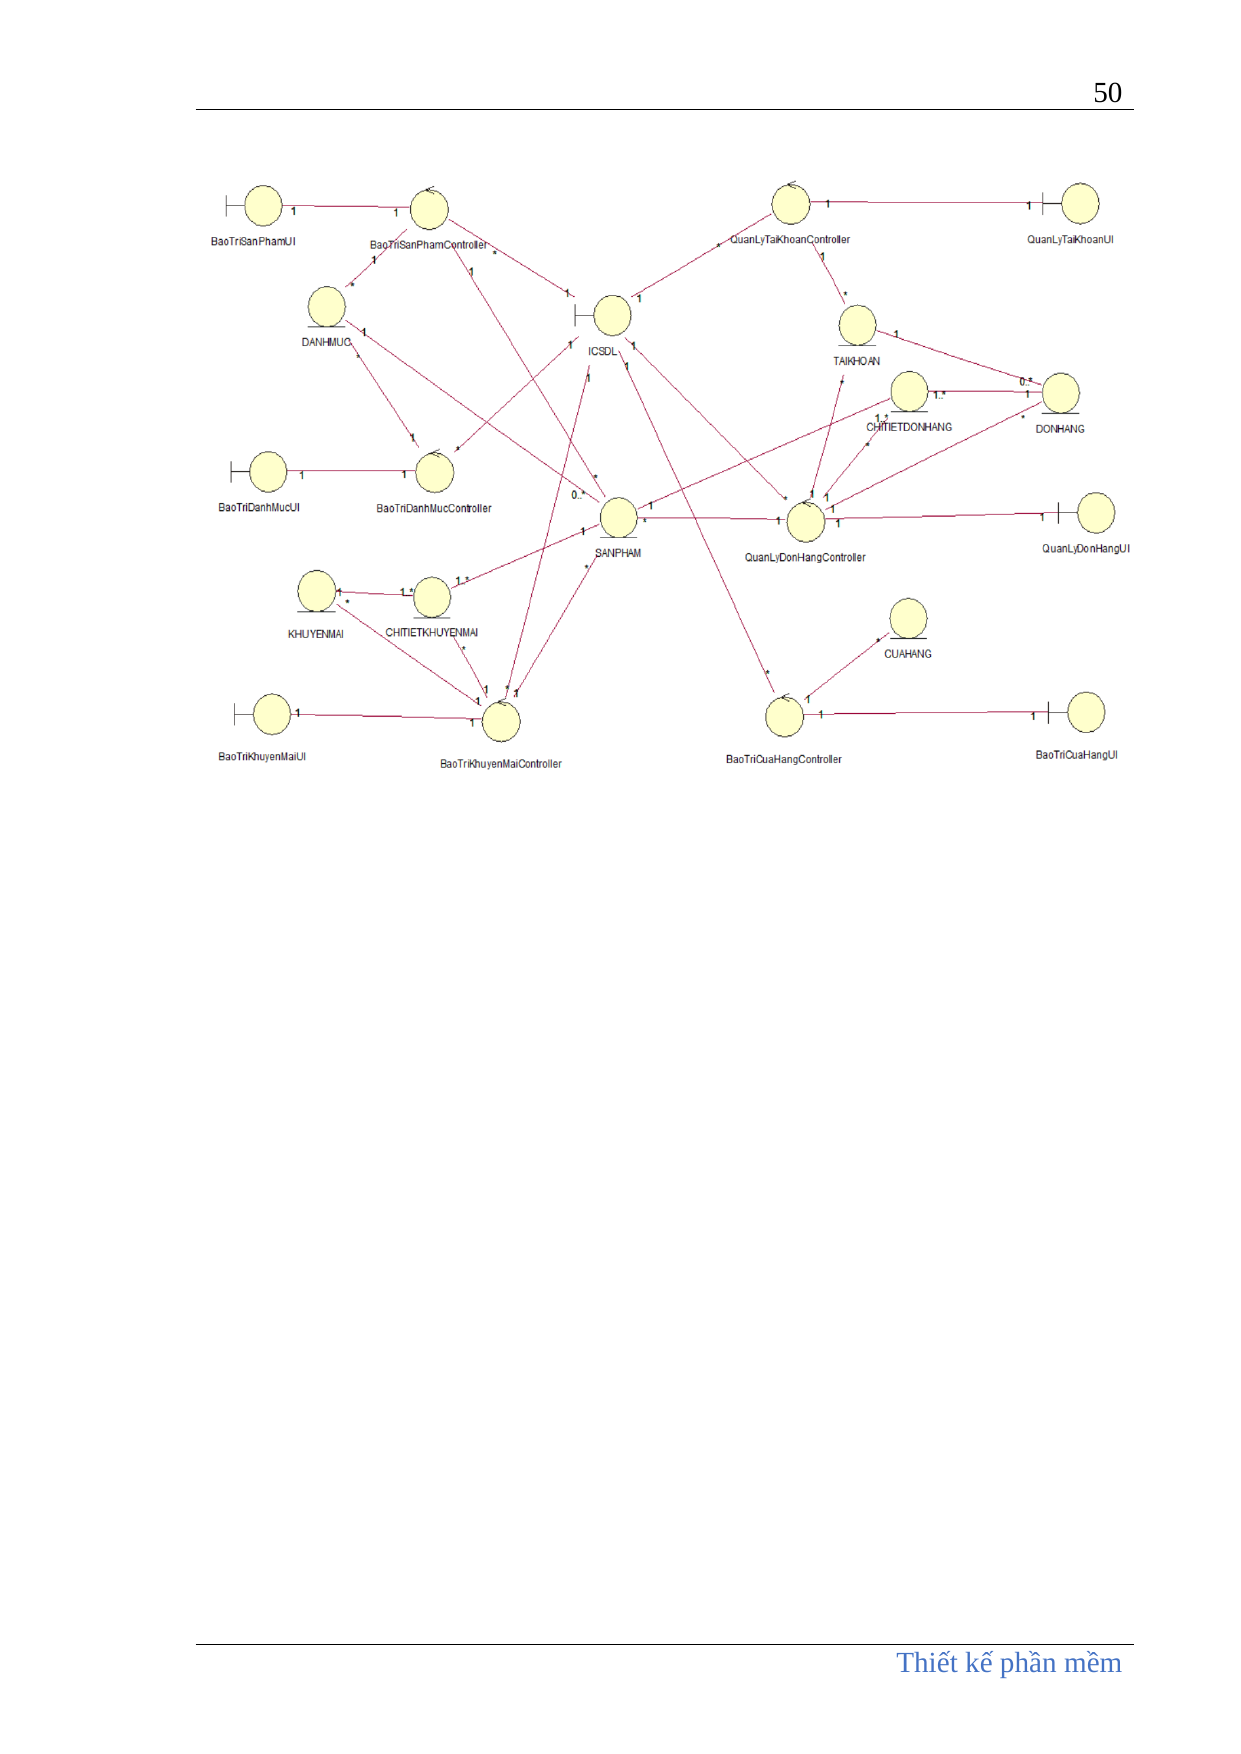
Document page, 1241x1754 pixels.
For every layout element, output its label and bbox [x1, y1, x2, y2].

picture [206, 178, 1158, 772]
